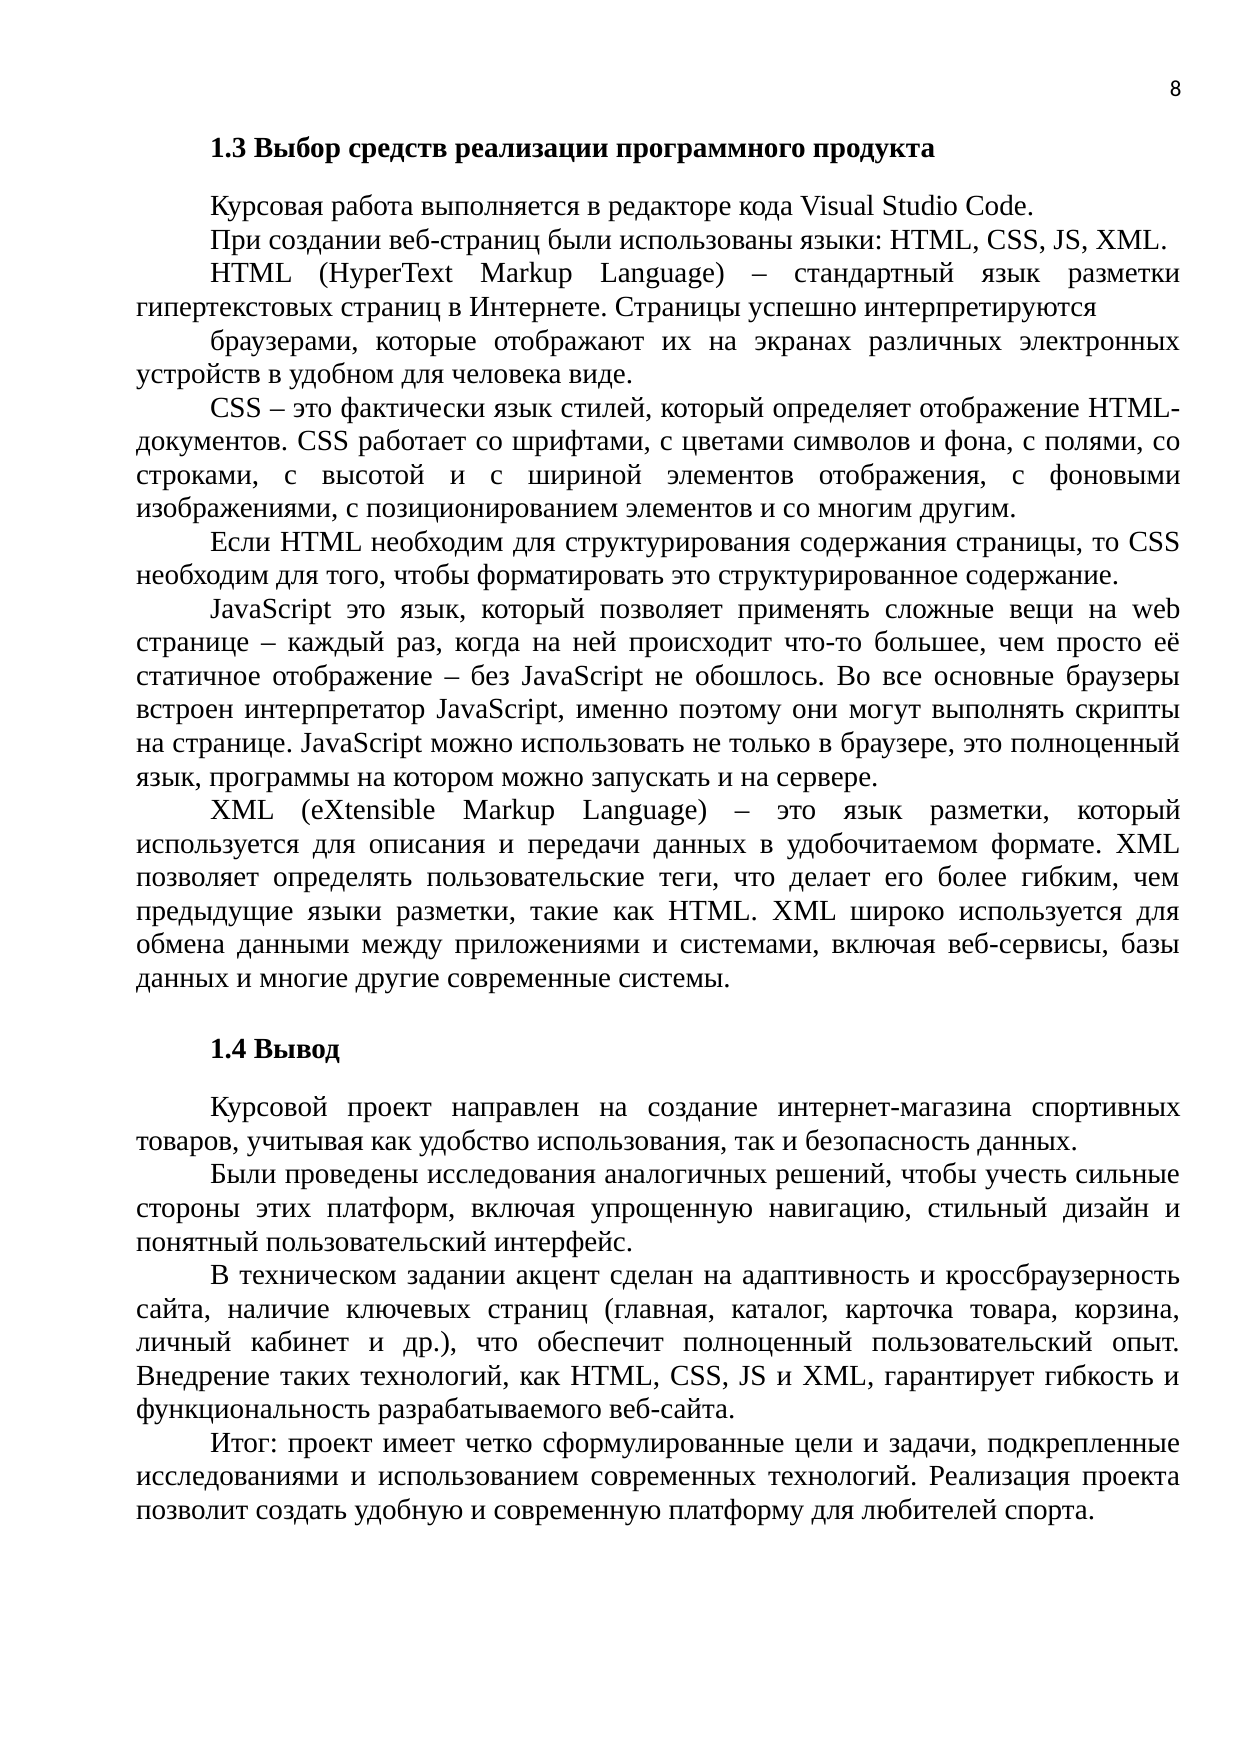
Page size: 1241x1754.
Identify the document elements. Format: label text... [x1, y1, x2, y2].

text Были проведены исследования аналогичных решений, чтобы учесть сильные стороны этих платформ, включая упрощенную навигацию, стильный дизайн и понятный пользовательский интерфейс. [136, 1157, 1181, 1257]
text HTML (HyperText Markup Language) – стандартный язык разметки гипертекстовых страниц в Интернете. Страницы успешно интерпретируются [136, 256, 1181, 323]
text 1.3 Выбор средств реализации программного продукта [136, 130, 1181, 163]
text браузерами, которые отображают их на экранах различных электронных устройств в удобном для человека виде. [136, 323, 1181, 390]
text В техническом задании акцент сделан на адаптивность и кроссбраузерность сайта, наличие ключевых страниц (главная, каталог, карточка товара, корзина, личный кабинет и др.), что обеспечит полноценный пользовательский опыт. Внедрение таких технологий, как HTML, CSS, JS и XML, гарантирует гибкость и функциональность разрабатываемого веб-сайта. [136, 1257, 1181, 1425]
text При создании веб-страниц были использованы языки: HTML, CSS, JS, XML. [136, 222, 1181, 256]
text Итог: проект имеет четко сформулированные цели и задачи, подкрепленные исследованиями и использованием современных технологий. Реализация проекта позволит создать удобную и современную платформу для любителей спорта. [136, 1425, 1181, 1526]
text Если HTML необходим для структурирования содержания страницы, то CSS необходим для того, чтобы форматировать это структурированное содержание. [136, 524, 1181, 591]
text 1.4 Вывод [136, 1031, 1181, 1064]
text Курсовой проект направлен на создание интернет-магазина спортивных товаров, учитывая как удобство использования, так и безопасность данных. [136, 1089, 1181, 1157]
text XML (eXtensible Markup Language) – это язык разметки, который используется для описания и передачи данных в удобочитаемом формате. XML позволяет определять пользовательские теги, что делает его более гибким, чем предыдущие языки разметки, такие как HTML. XML широко используется для обмена данными между приложениями и системами, включая веб-сервисы, базы данных и многие другие современные системы. [136, 792, 1181, 993]
text CSS – это фактически язык стилей, который определяет отображение HTML-документов. CSS работает со шрифтами, с цветами символов и фона, с полями, со строками, с высотой и с шириной элементов отображения, с фоновыми изображениями, с позиционированием элементов и со многим другим. [136, 390, 1181, 524]
text Курсовая работа выполняется в редакторе кода Visual Studio Code. [136, 188, 1181, 222]
text JavaScript это язык, который позволяет применять сложные вещи на web странице – каждый раз, когда на ней происходит что-то большее, чем просто её статичное отображение – без JavaScript не обошлось. Во все основные браузеры встроен интерпретатор JavaScript, именно поэтому они могут выполнять скрипты на странице. JavaScript можно использовать не только в браузере, это полноценный язык, программы на котором можно запускать и на сервере. [136, 591, 1181, 792]
